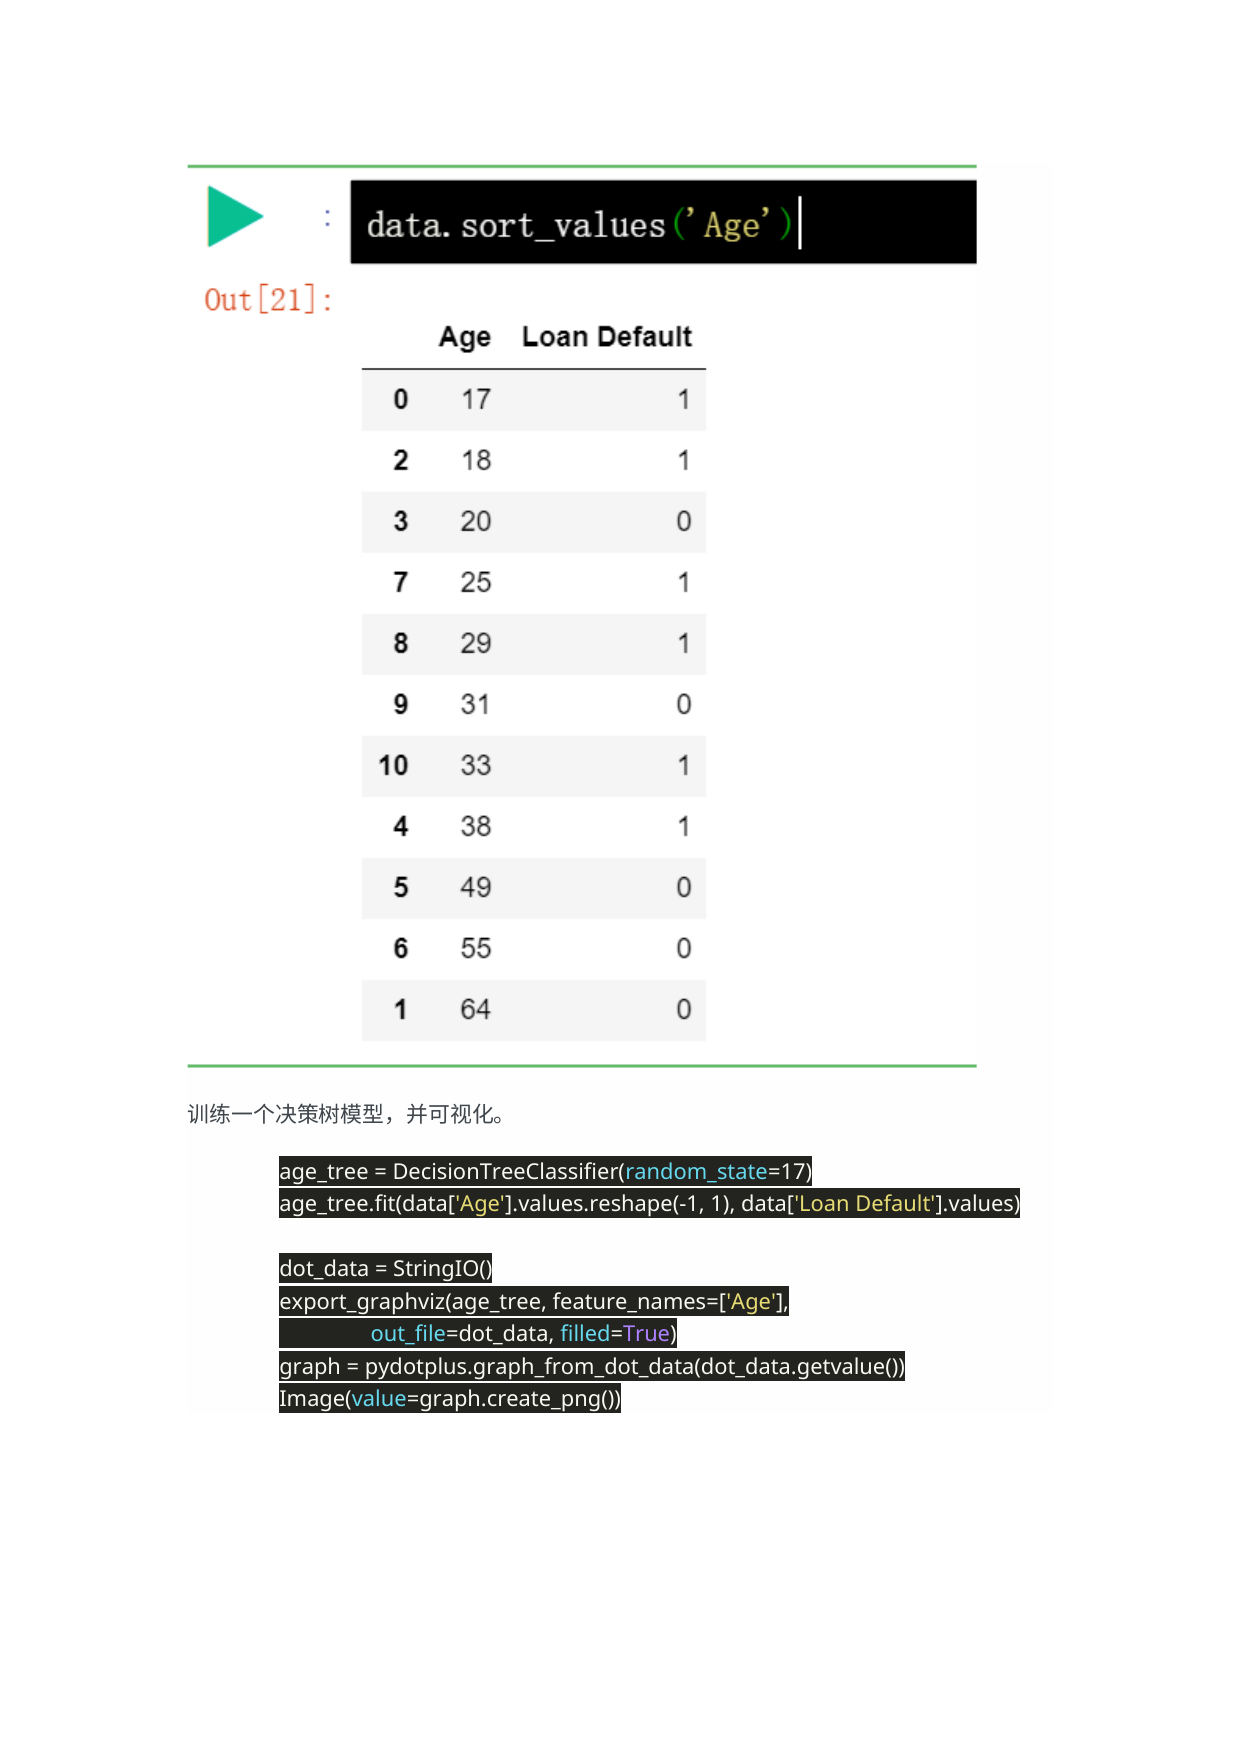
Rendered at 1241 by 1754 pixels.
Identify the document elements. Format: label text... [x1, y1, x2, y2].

text dot_data = StringIO() [187, 1252, 1053, 1284]
text export_graphviz(age_tree, feature_names=['Age'], [187, 1284, 1053, 1317]
picture [187, 162, 977, 1071]
text age_tree.fit(data['Age'].values.reshape(-1, 1), data['Loan Default'].values) [187, 1187, 1053, 1219]
text 训练一个决策树模型，并可视化。 [187, 1097, 1053, 1129]
text age_tree = DecisionTreeClassifier(random_state=17) [187, 1154, 1053, 1187]
text Image(value=graph.create_png()) [187, 1382, 1053, 1414]
text out_file=dot_data, filled=True) [187, 1317, 1053, 1349]
text graph = pydotplus.graph_from_dot_data(dot_data.getvalue()) [187, 1349, 1053, 1382]
